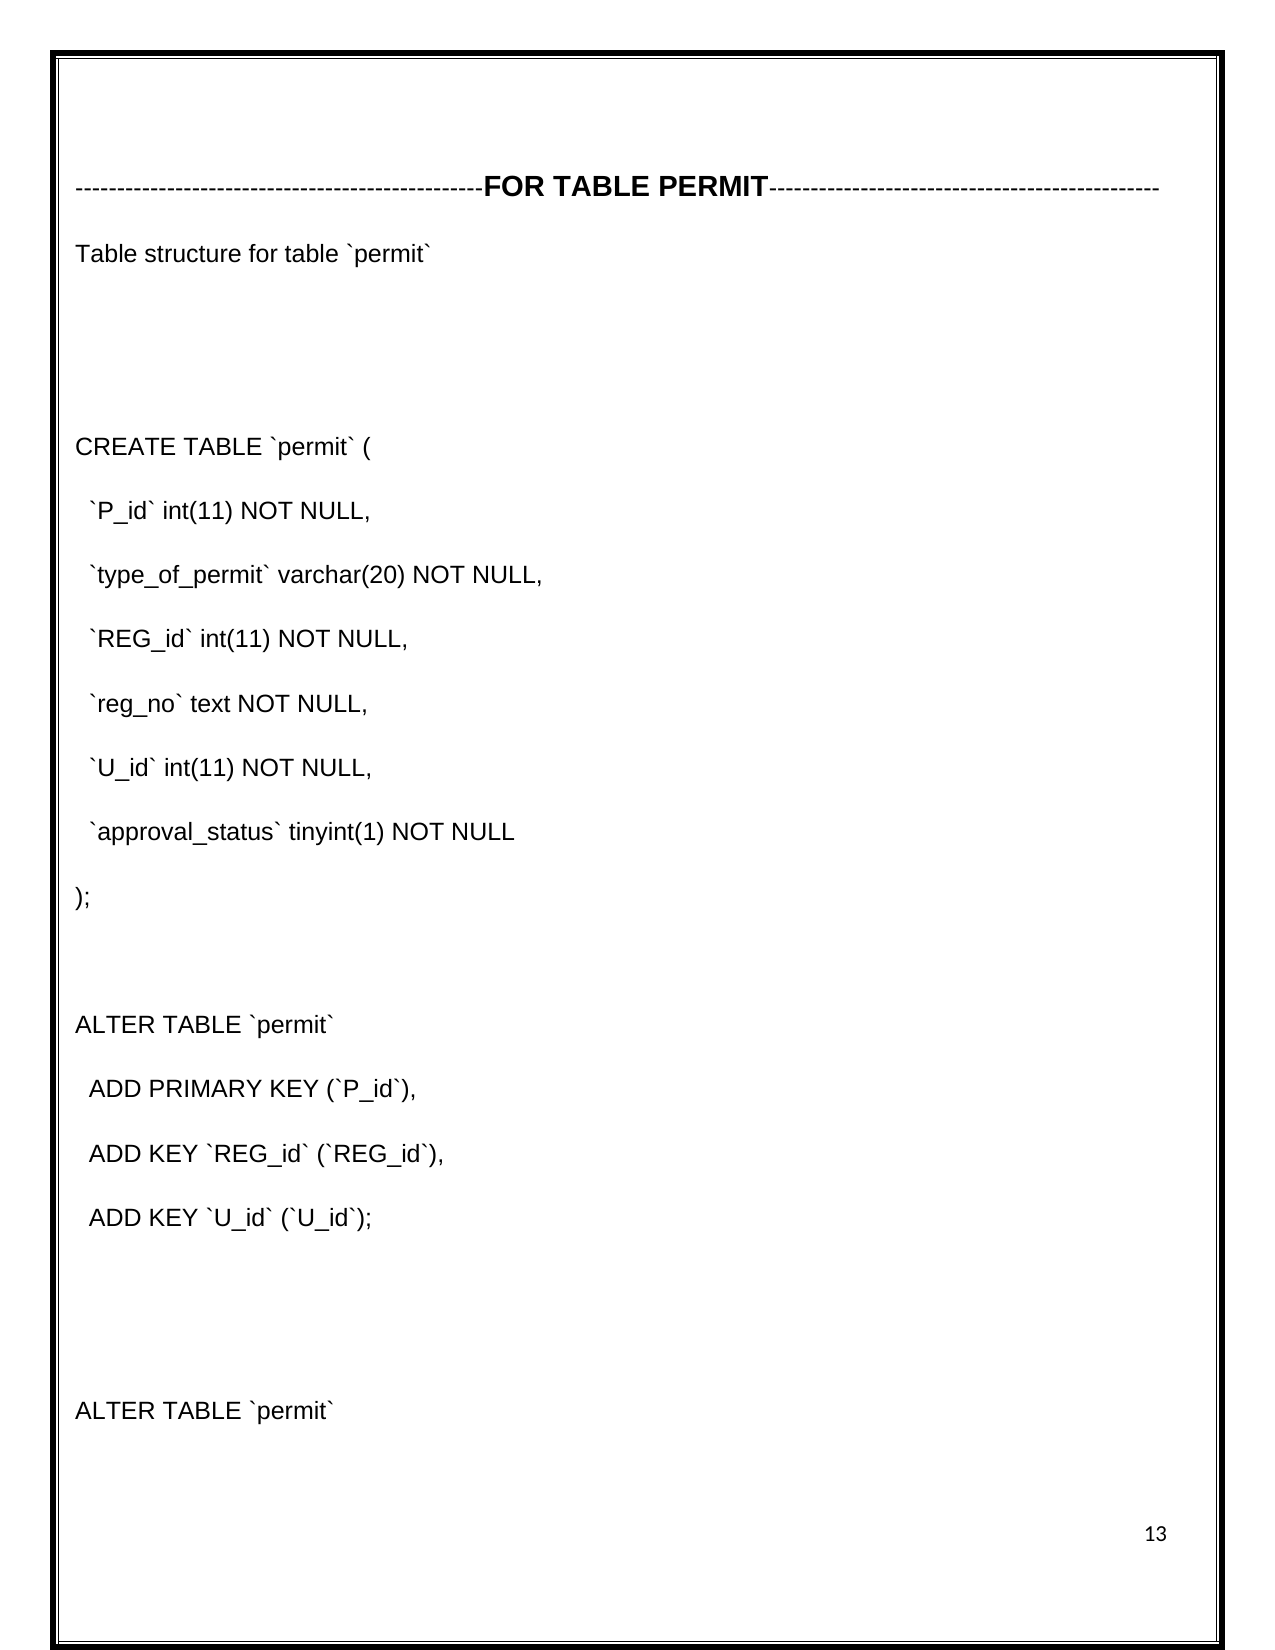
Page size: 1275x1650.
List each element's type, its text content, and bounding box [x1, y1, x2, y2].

text ADD PRIMARY KEY (`P_id`), [75, 1074, 1167, 1103]
text ); [75, 882, 1167, 910]
text CREATE TABLE `permit` ( [75, 432, 1167, 460]
text `P_id` int(11) NOT NULL, [75, 496, 1167, 525]
text `reg_no` text NOT NULL, [75, 689, 1167, 717]
text ADD KEY `REG_id` (`REG_id`), [75, 1139, 1167, 1167]
text -------------------------------------------------FOR TABLE PERMIT----------------------------------------------- [75, 169, 1167, 203]
text `approval_status` tinyint(1) NOT NULL [75, 817, 1167, 846]
text `type_of_permit` varchar(20) NOT NULL, [75, 560, 1167, 589]
text `REG_id` int(11) NOT NULL, [75, 624, 1167, 653]
text ALTER TABLE `permit` [75, 1396, 1167, 1424]
text Table structure for table `permit` [75, 239, 1167, 268]
text ADD KEY `U_id` (`U_id`); [75, 1203, 1167, 1232]
text `U_id` int(11) NOT NULL, [75, 753, 1167, 782]
text ALTER TABLE `permit` [75, 1010, 1167, 1039]
